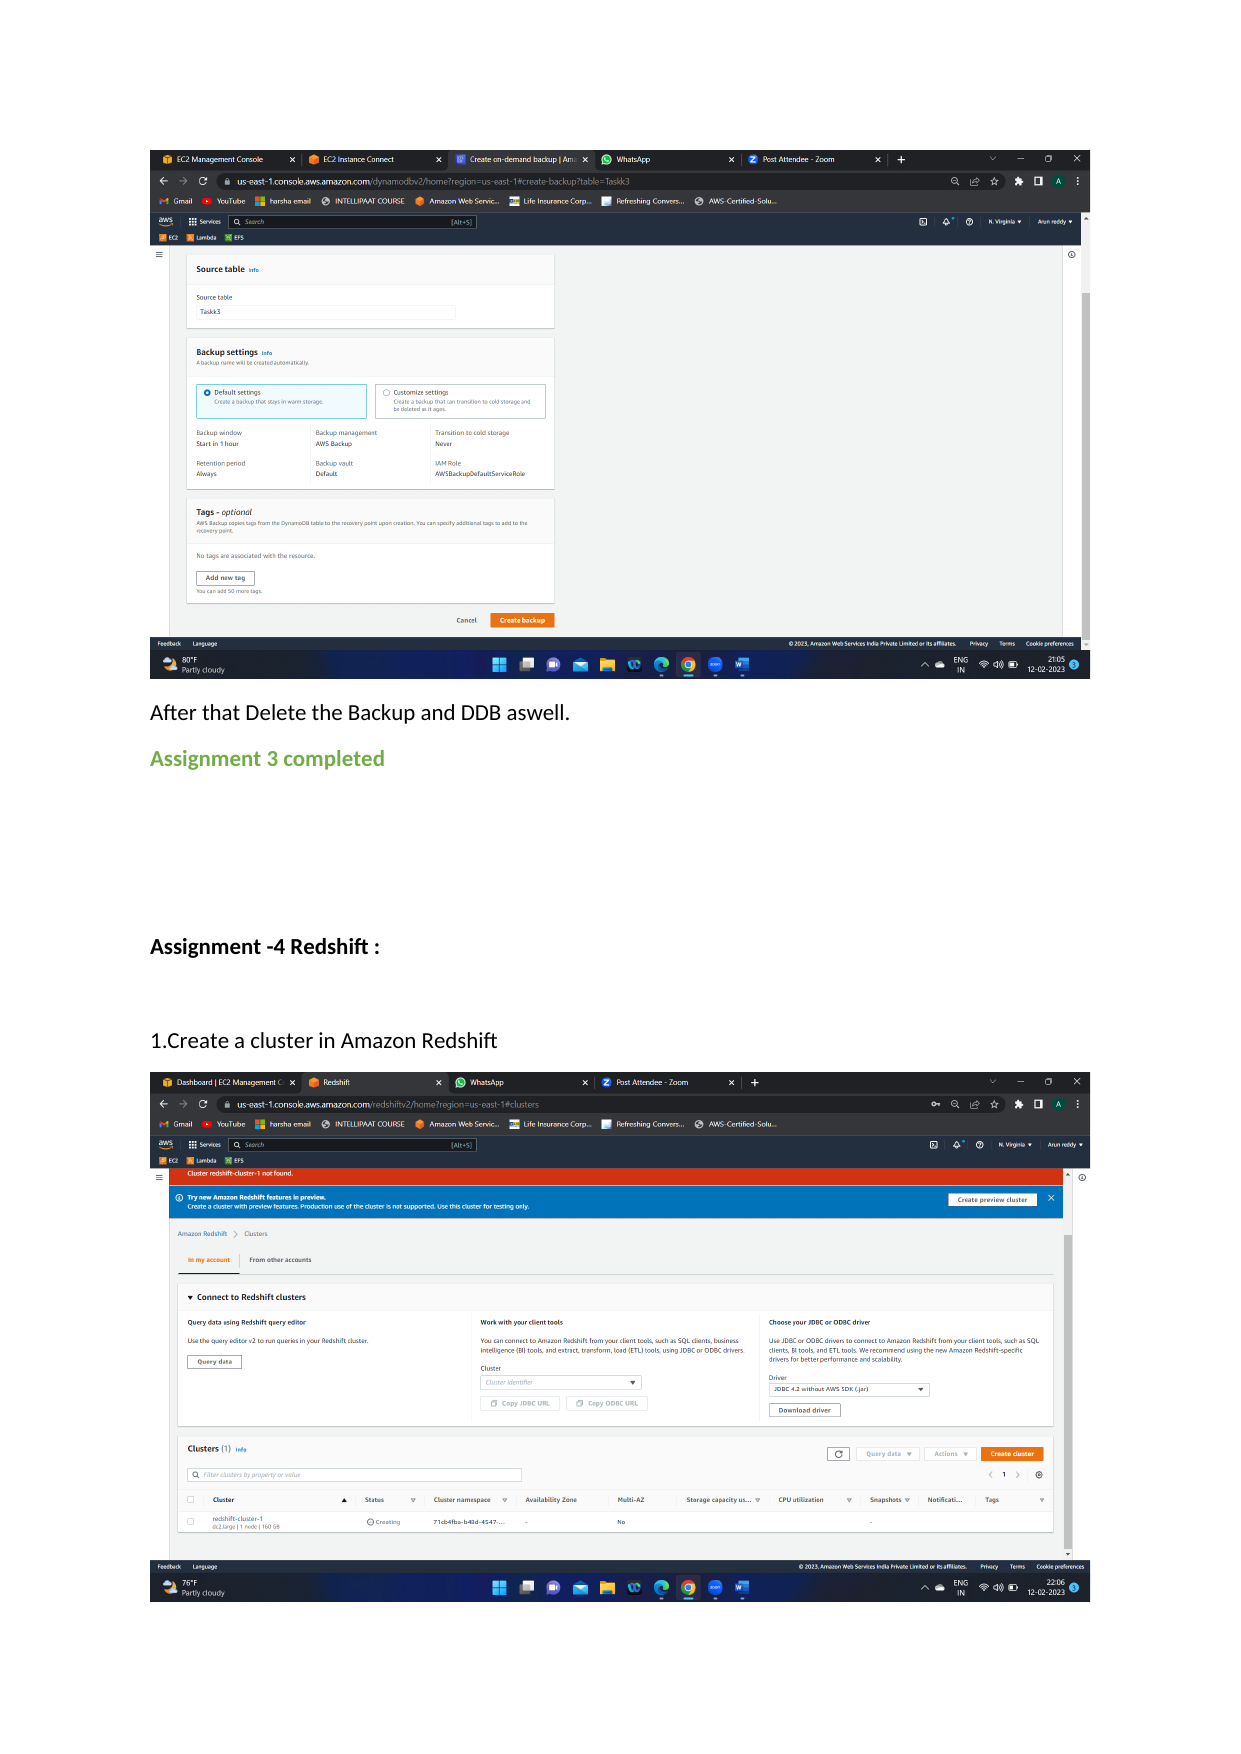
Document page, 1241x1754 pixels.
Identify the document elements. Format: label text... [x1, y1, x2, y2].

text After that Delete the Backup and DDB aswell. [150, 698, 1090, 726]
text Assignment 3 completed [150, 744, 1090, 773]
picture [150, 150, 1091, 679]
text Assignment -4 Redshift : [150, 932, 1090, 960]
picture [150, 1072, 1091, 1602]
text 1.Create a cluster in Amazon Redshift [150, 1026, 1090, 1054]
